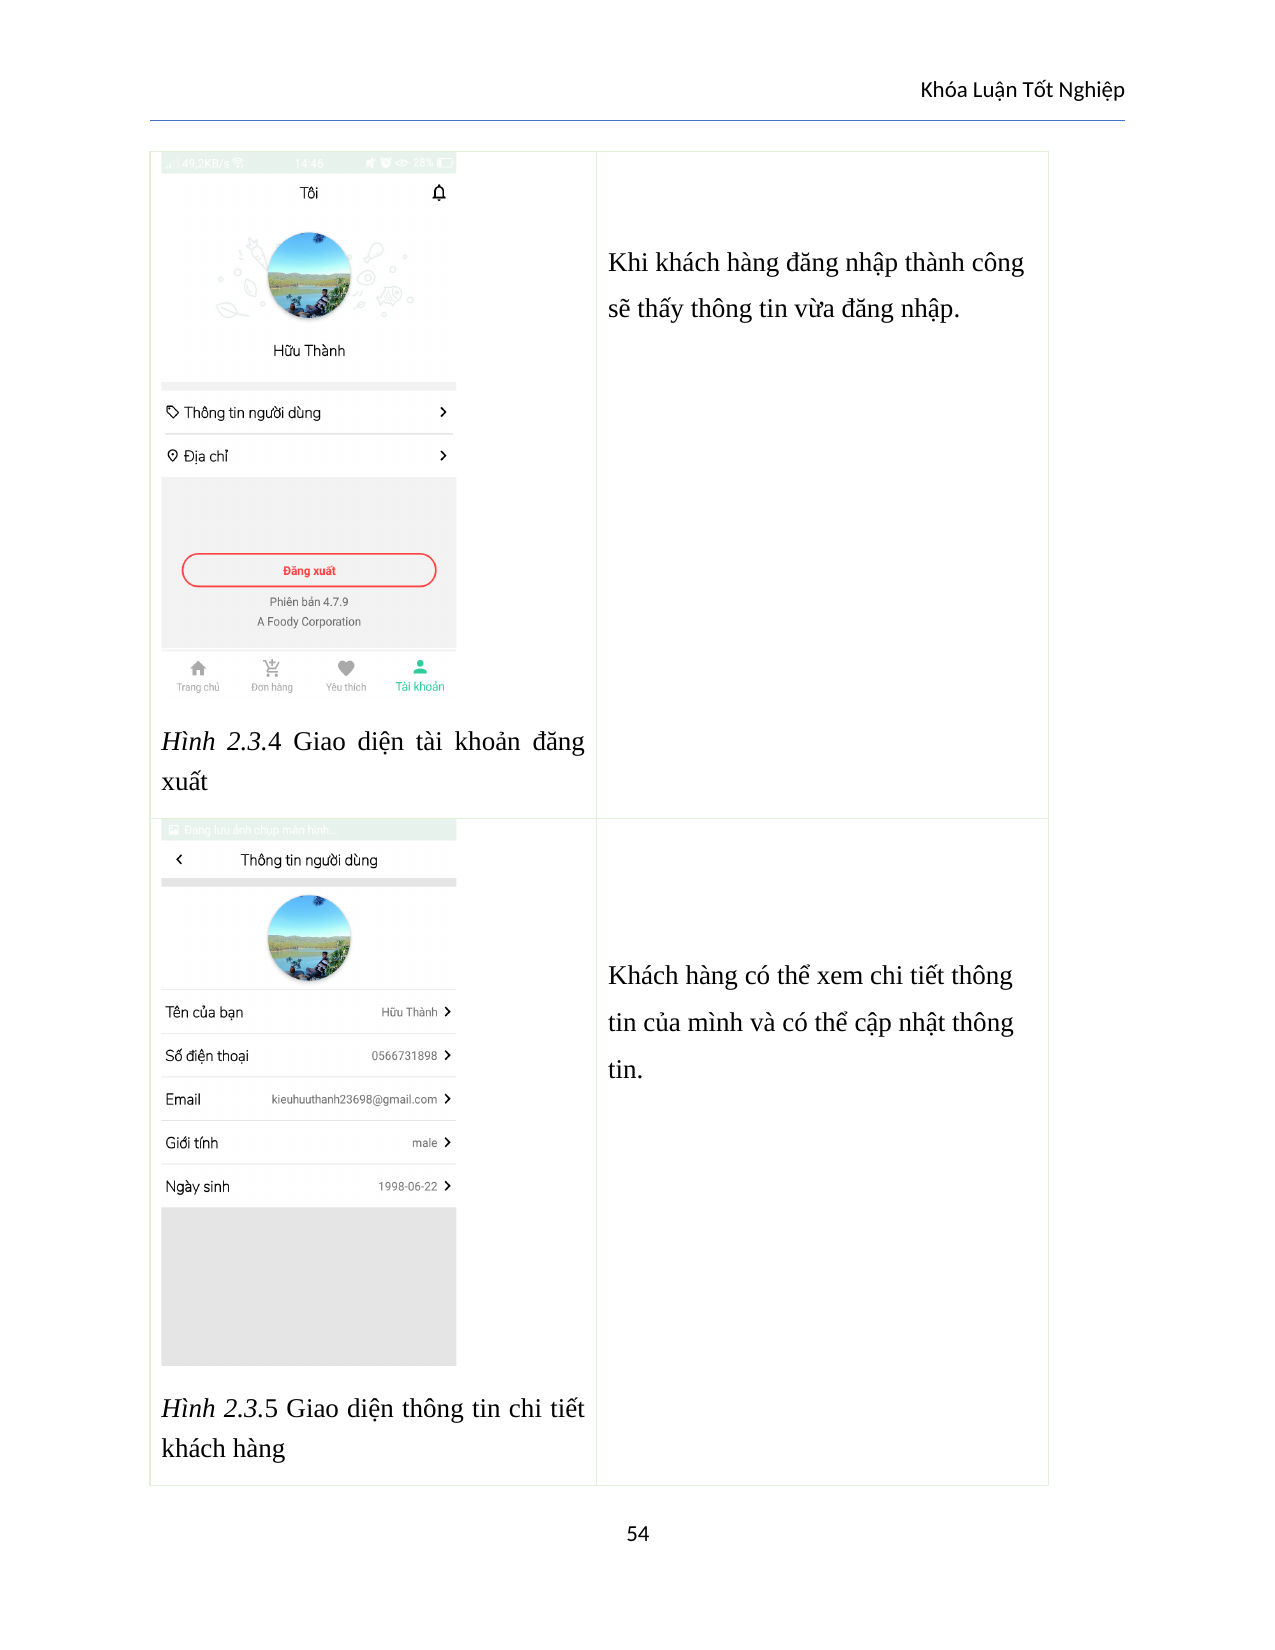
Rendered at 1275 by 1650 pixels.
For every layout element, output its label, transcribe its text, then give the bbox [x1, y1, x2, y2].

picture [161, 819, 457, 1366]
table_cell Khách hàng có thể xem chi tiết thông tin của mình và có thể cập nhật thông tin. [597, 819, 1048, 1485]
table_cell Hình 2.3.5 Giao diện thông tin chi tiết khách hàng [151, 819, 596, 1485]
table_header Khi khách hàng đăng nhập thành công sẽ thấy thông tin vừa đăng nhập. [597, 152, 1048, 818]
table_header Hình 2.3.4 Giao diện tài khoản đăng xuất [151, 152, 596, 818]
picture [161, 152, 457, 699]
